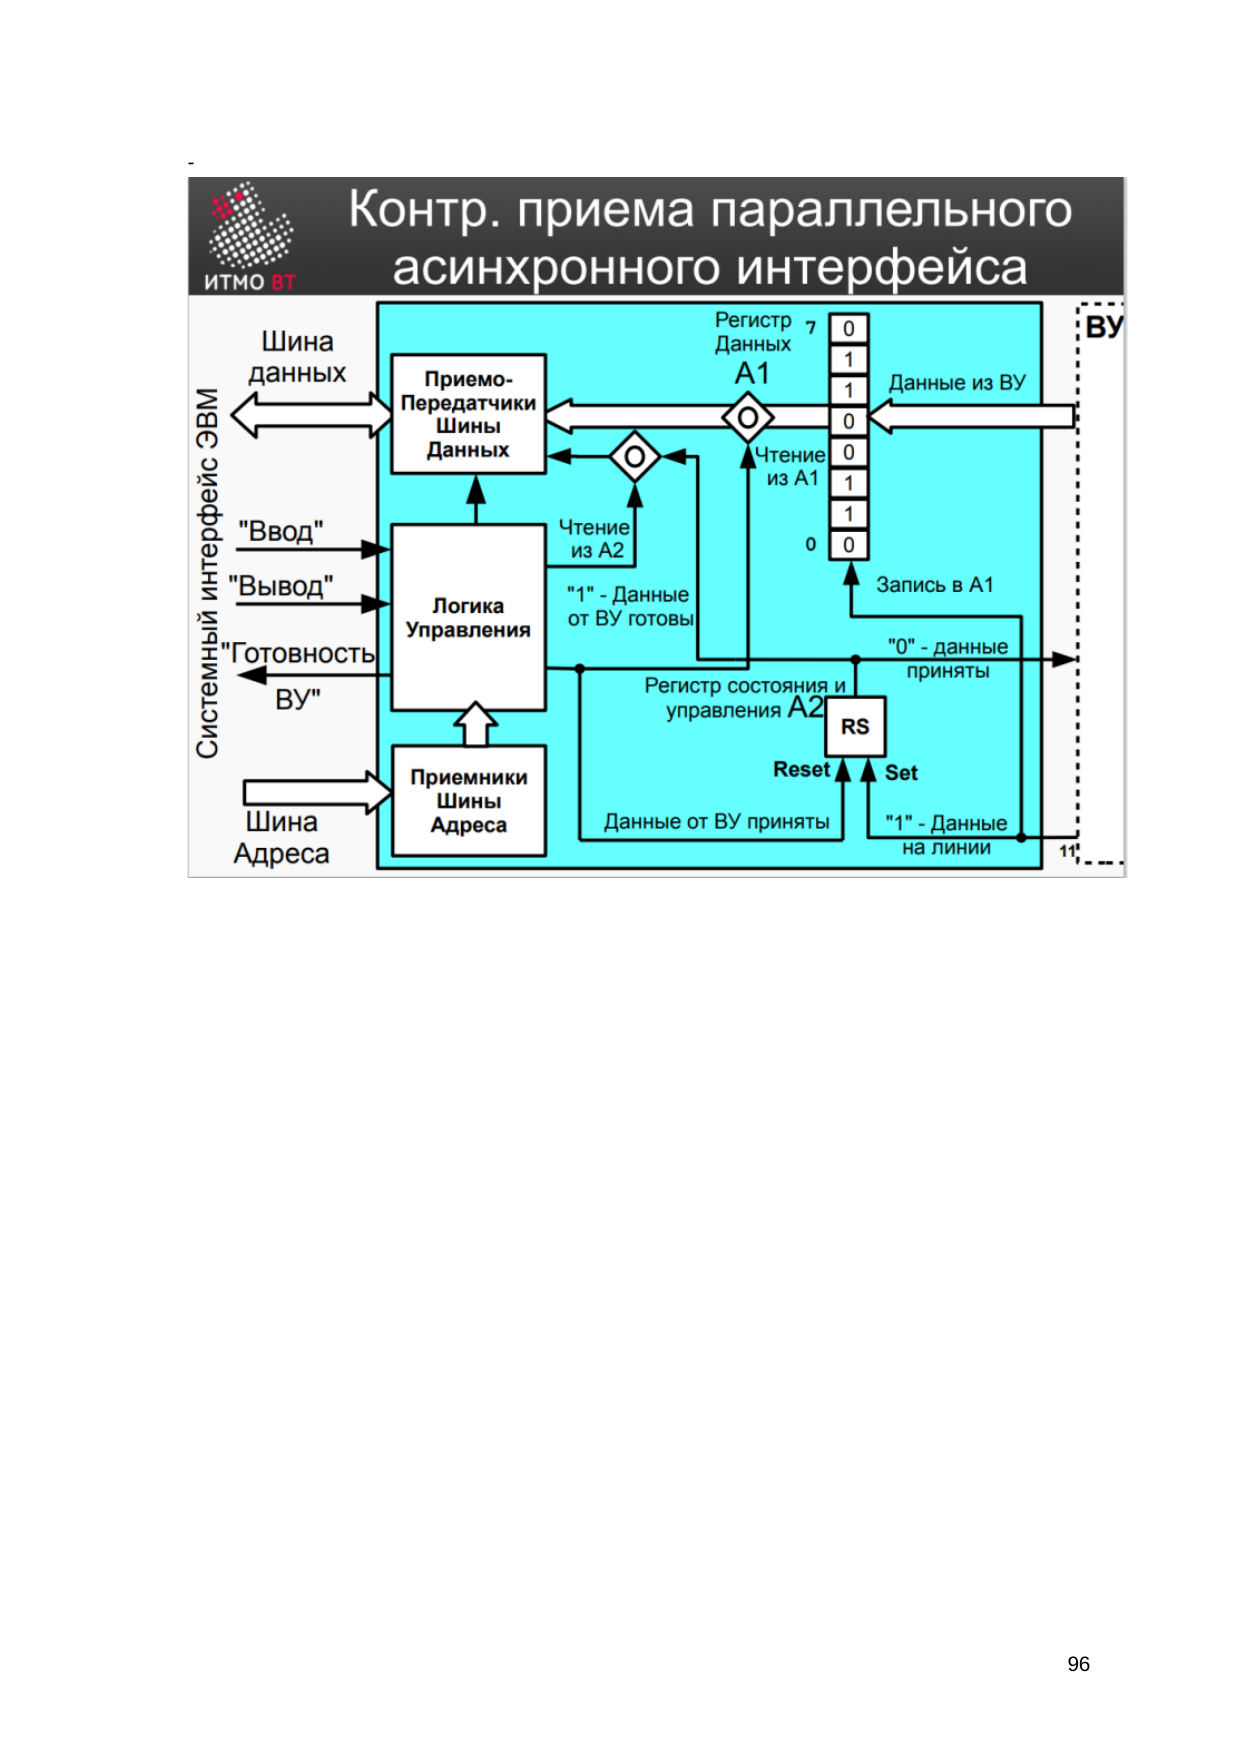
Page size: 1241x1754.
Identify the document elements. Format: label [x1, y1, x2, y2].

picture [187, 177, 1128, 878]
